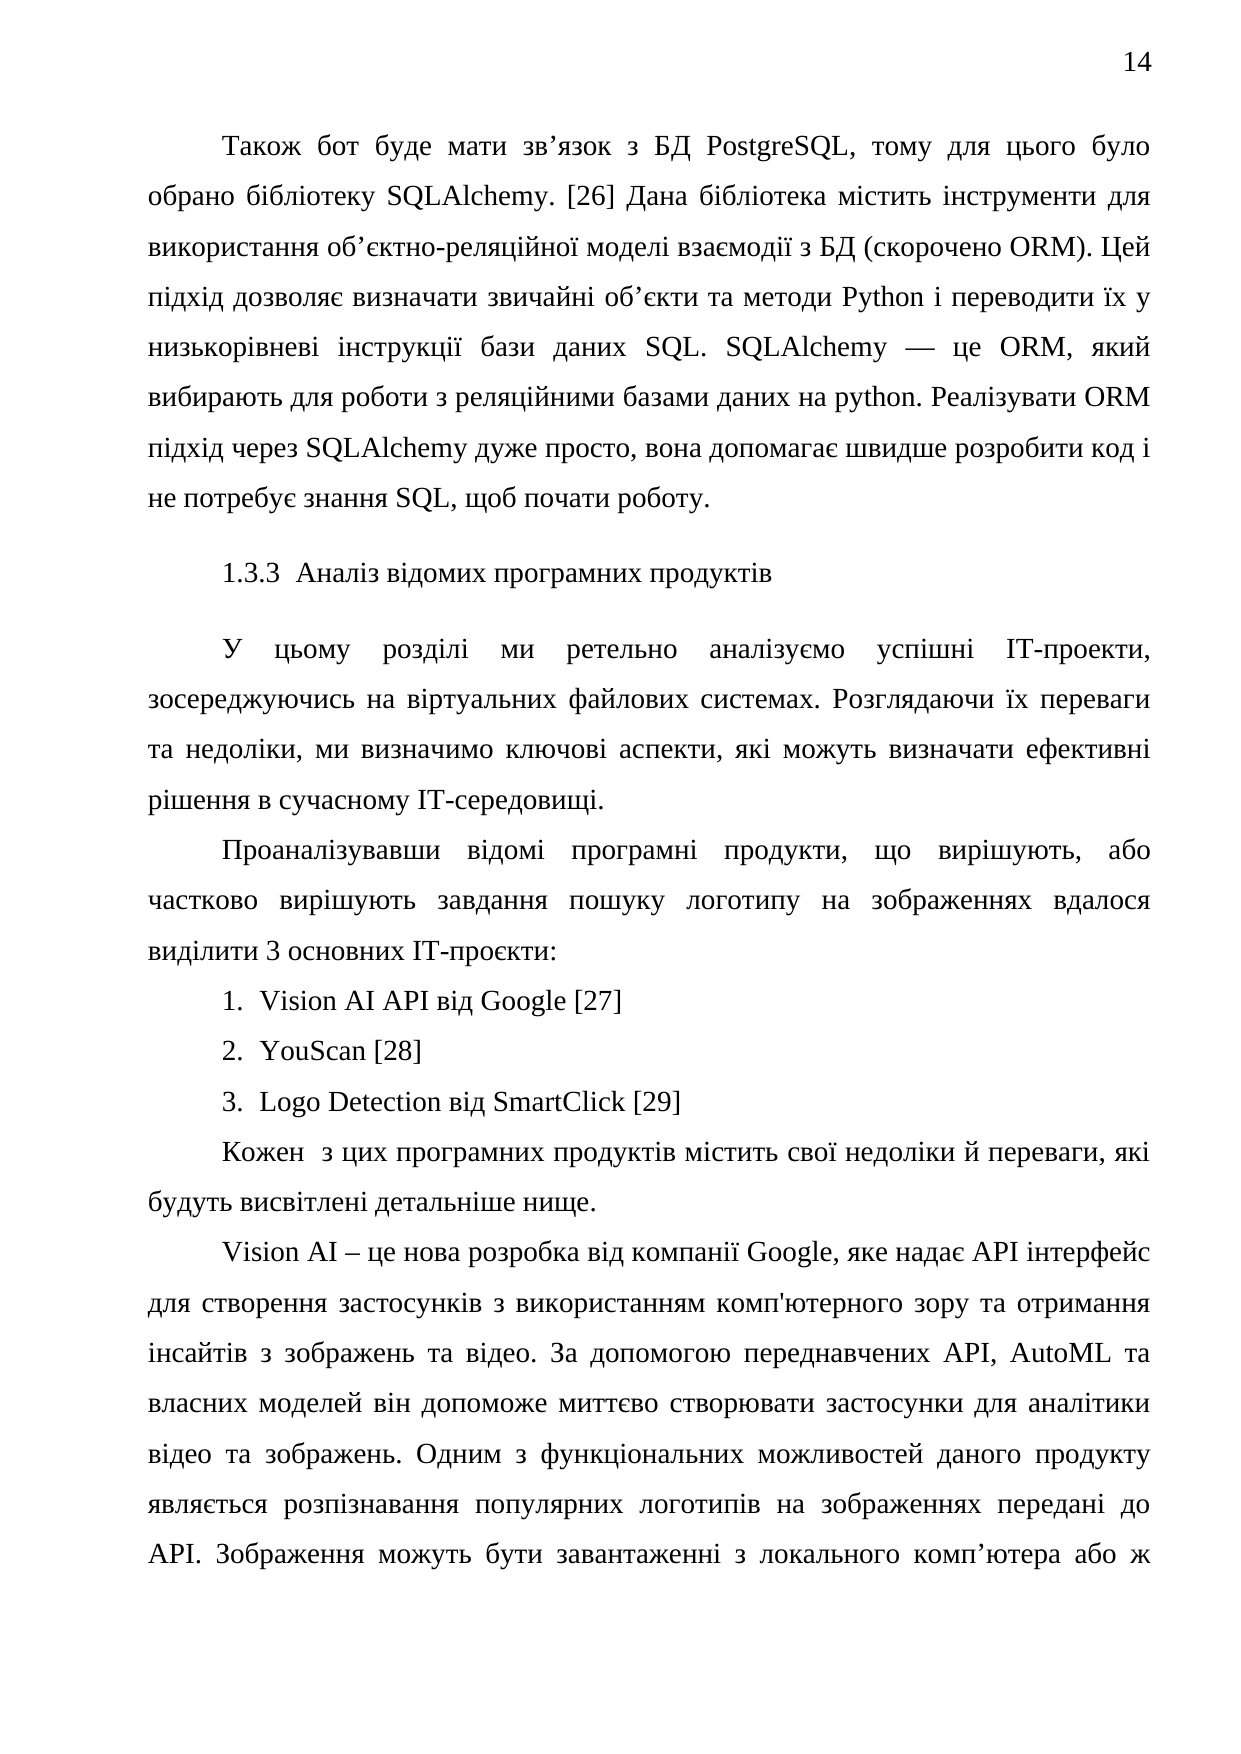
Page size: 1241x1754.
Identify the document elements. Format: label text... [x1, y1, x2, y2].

text Кожен з цих програмних продуктів містить свої недоліки й переваги, які будуть висвітлені детальніше нище. [148, 1134, 1152, 1218]
list Logo Detection від SmartClick [29] [222, 1084, 1152, 1117]
text Також бот буде мати зв’язок з БД PostgreSQL, тому для цього було обрано бібліотеку SQLАlchemy. [26] Дана бібліотека містить інструменти для використання об’єктно-реляційної моделі взаємодії з БД (скорочено ORM). Цей підхід дозволяє визначати звичайні об’єкти та методи Python і переводити їх у низькорівневі інструкції бази даних SQL. SQLAlchemy — це ORM, який вибирають для роботи з реляційними базами даних на python. Реалізувати ORM підхід через SQLAlchemy дуже просто, вона допомагає швидше розробити код і не потребує знання SQL, щоб почати роботу. [148, 128, 1152, 514]
list YouScan [28] [222, 1033, 1152, 1067]
text У цьому розділі ми ретельно аналізуємо успішні IT-проекти, зосереджуючись на віртуальних файлових системах. Розглядаючи їх переваги та недоліки, ми визначимо ключові аспекти, які можуть визначати ефективні рішення в сучасному ІТ-середовищі. [148, 631, 1152, 815]
subtitle Аналіз відомих програмних продуктів [148, 556, 1152, 589]
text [148, 1234, 1152, 1570]
text Проаналізувавши відомі програмні продукти, що вирішують, або частково вирішують завдання пошуку логотипу на зображеннях вдалося виділити 3 основних ІТ-проєкти: [148, 832, 1152, 966]
list Vision AI API від Google [27] [222, 983, 1152, 1017]
